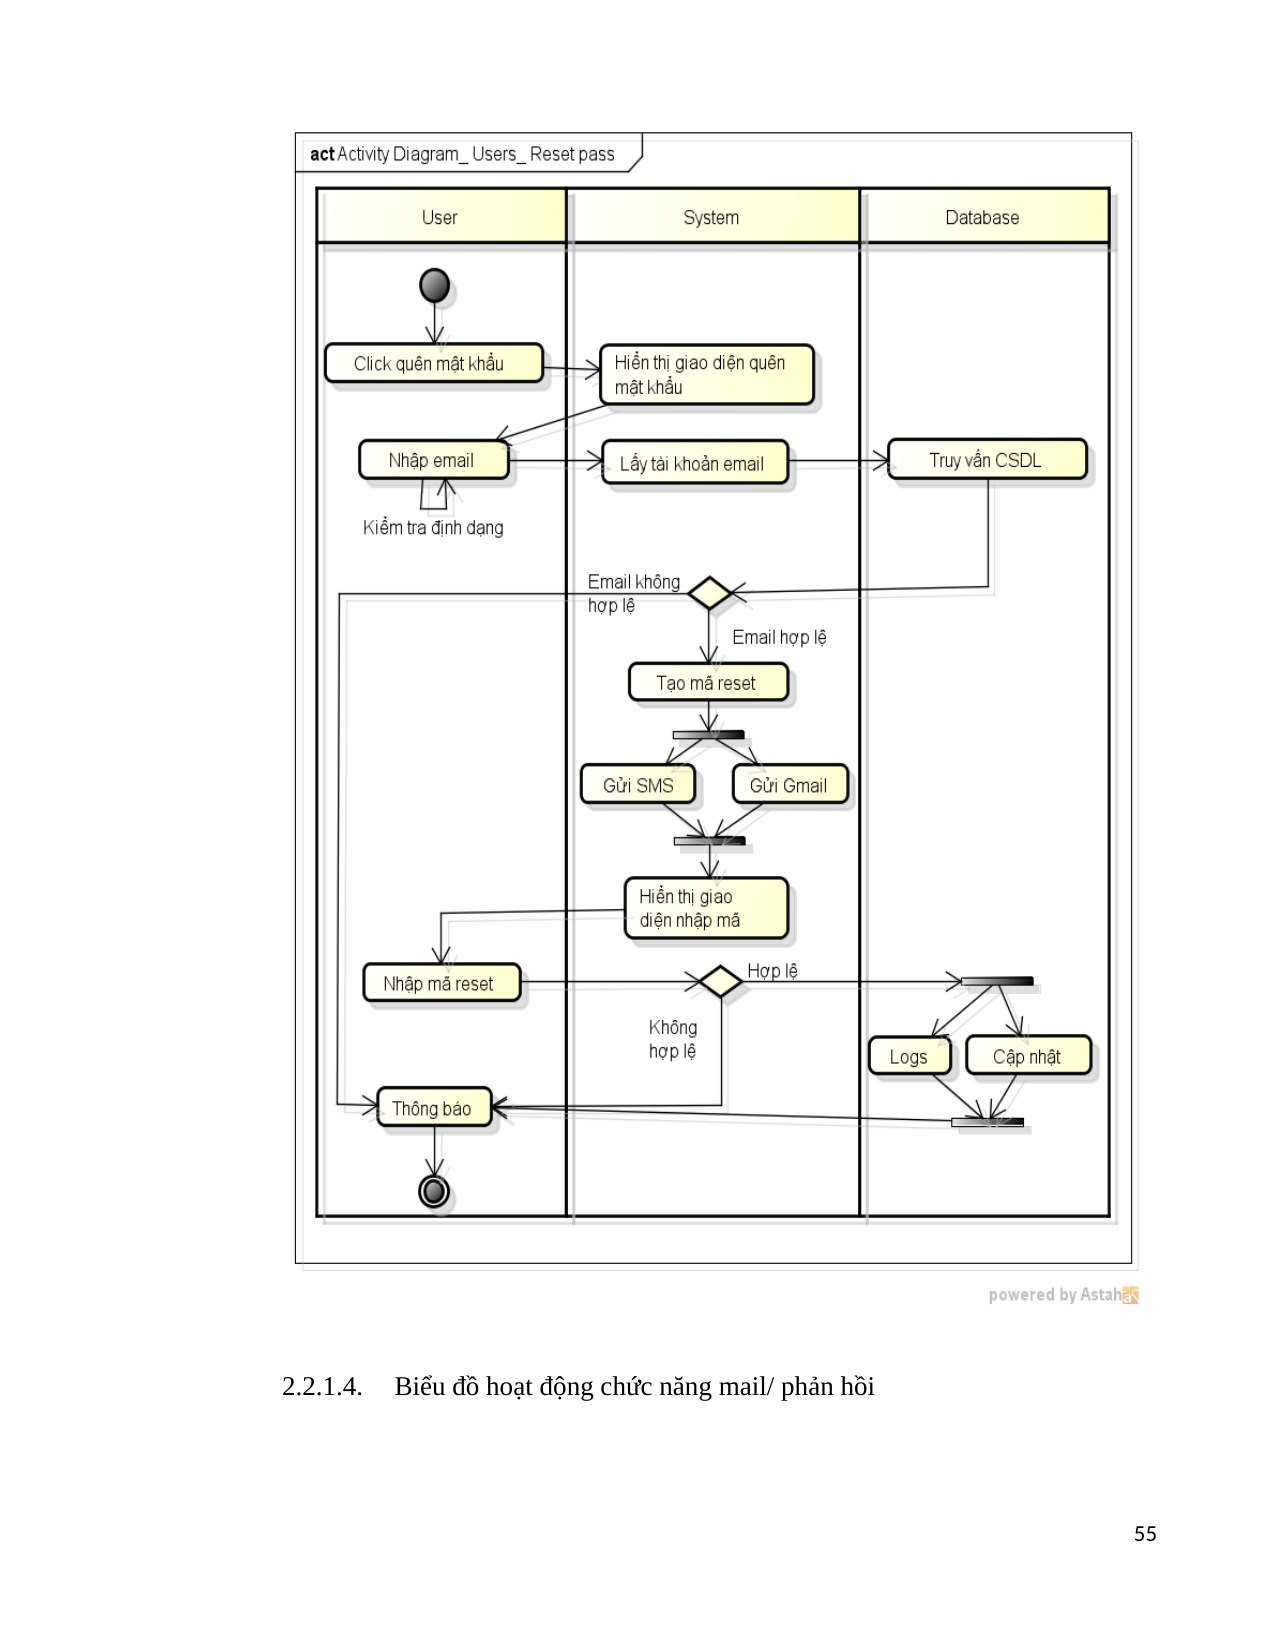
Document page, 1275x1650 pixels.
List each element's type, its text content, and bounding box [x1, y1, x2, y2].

picture [281, 117, 1144, 1310]
list Biểu đồ hoạt động chức năng mail/ phản hồi [282, 1371, 1157, 1402]
